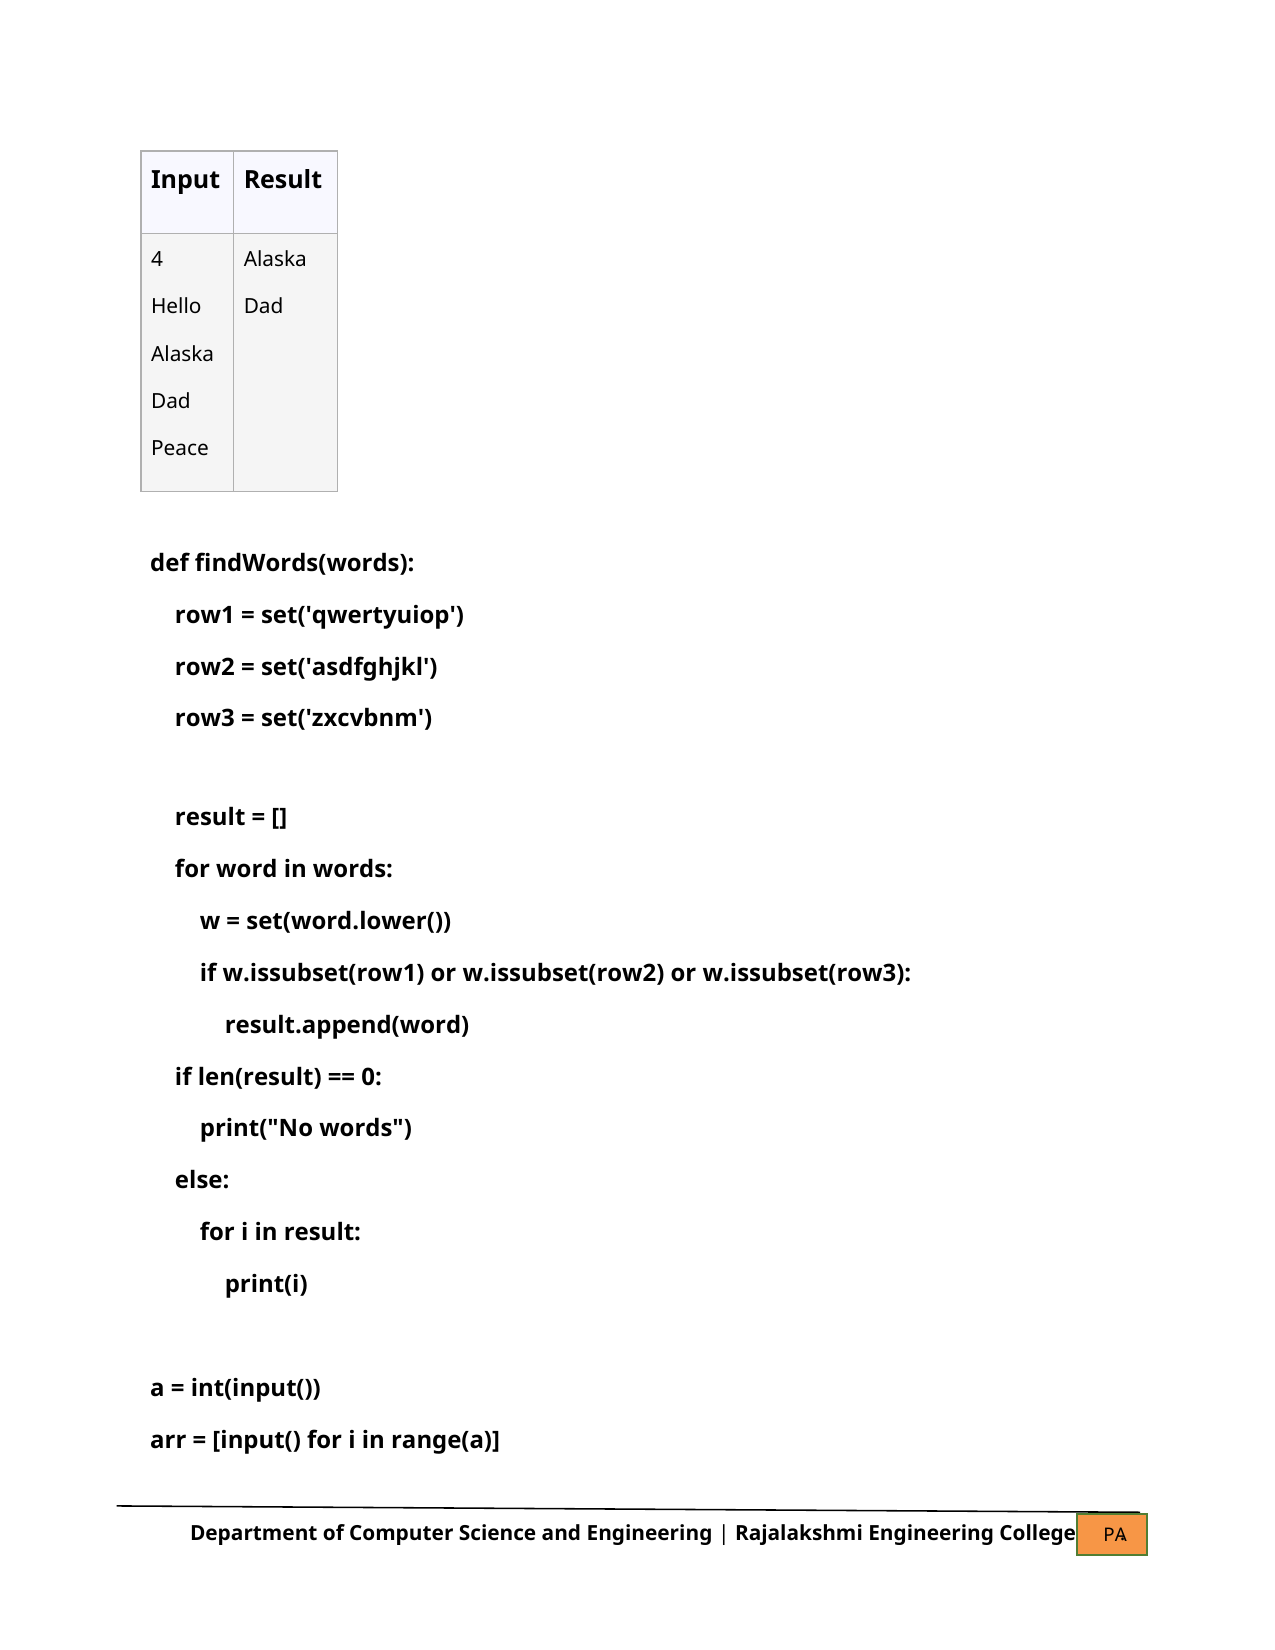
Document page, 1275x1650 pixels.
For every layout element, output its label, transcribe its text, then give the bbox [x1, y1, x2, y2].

text row1 = set('qwertyuiop') [150, 597, 1125, 630]
text result = [] [150, 800, 1125, 833]
text if len(result) == 0: [150, 1059, 1125, 1092]
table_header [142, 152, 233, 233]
text arr = [input() for i in range(a)] [150, 1422, 1125, 1455]
text a = int(input()) [150, 1371, 1125, 1403]
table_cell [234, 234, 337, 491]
text def findWords(words): [150, 546, 1125, 578]
text print(i) [150, 1267, 1125, 1299]
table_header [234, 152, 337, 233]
text for word in words: [150, 852, 1125, 884]
text row3 = set('zxcvbnm') [150, 701, 1125, 734]
text result.append(word) [150, 1007, 1125, 1040]
text if w.issubset(row1) or w.issubset(row2) or w.issubset(row3): [150, 956, 1125, 988]
text row2 = set('asdfghjkl') [150, 649, 1125, 682]
text else: [150, 1163, 1125, 1196]
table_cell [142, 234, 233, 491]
text print("No words") [150, 1111, 1125, 1144]
text for i in result: [150, 1215, 1125, 1248]
text w = set(word.lower()) [150, 904, 1125, 936]
